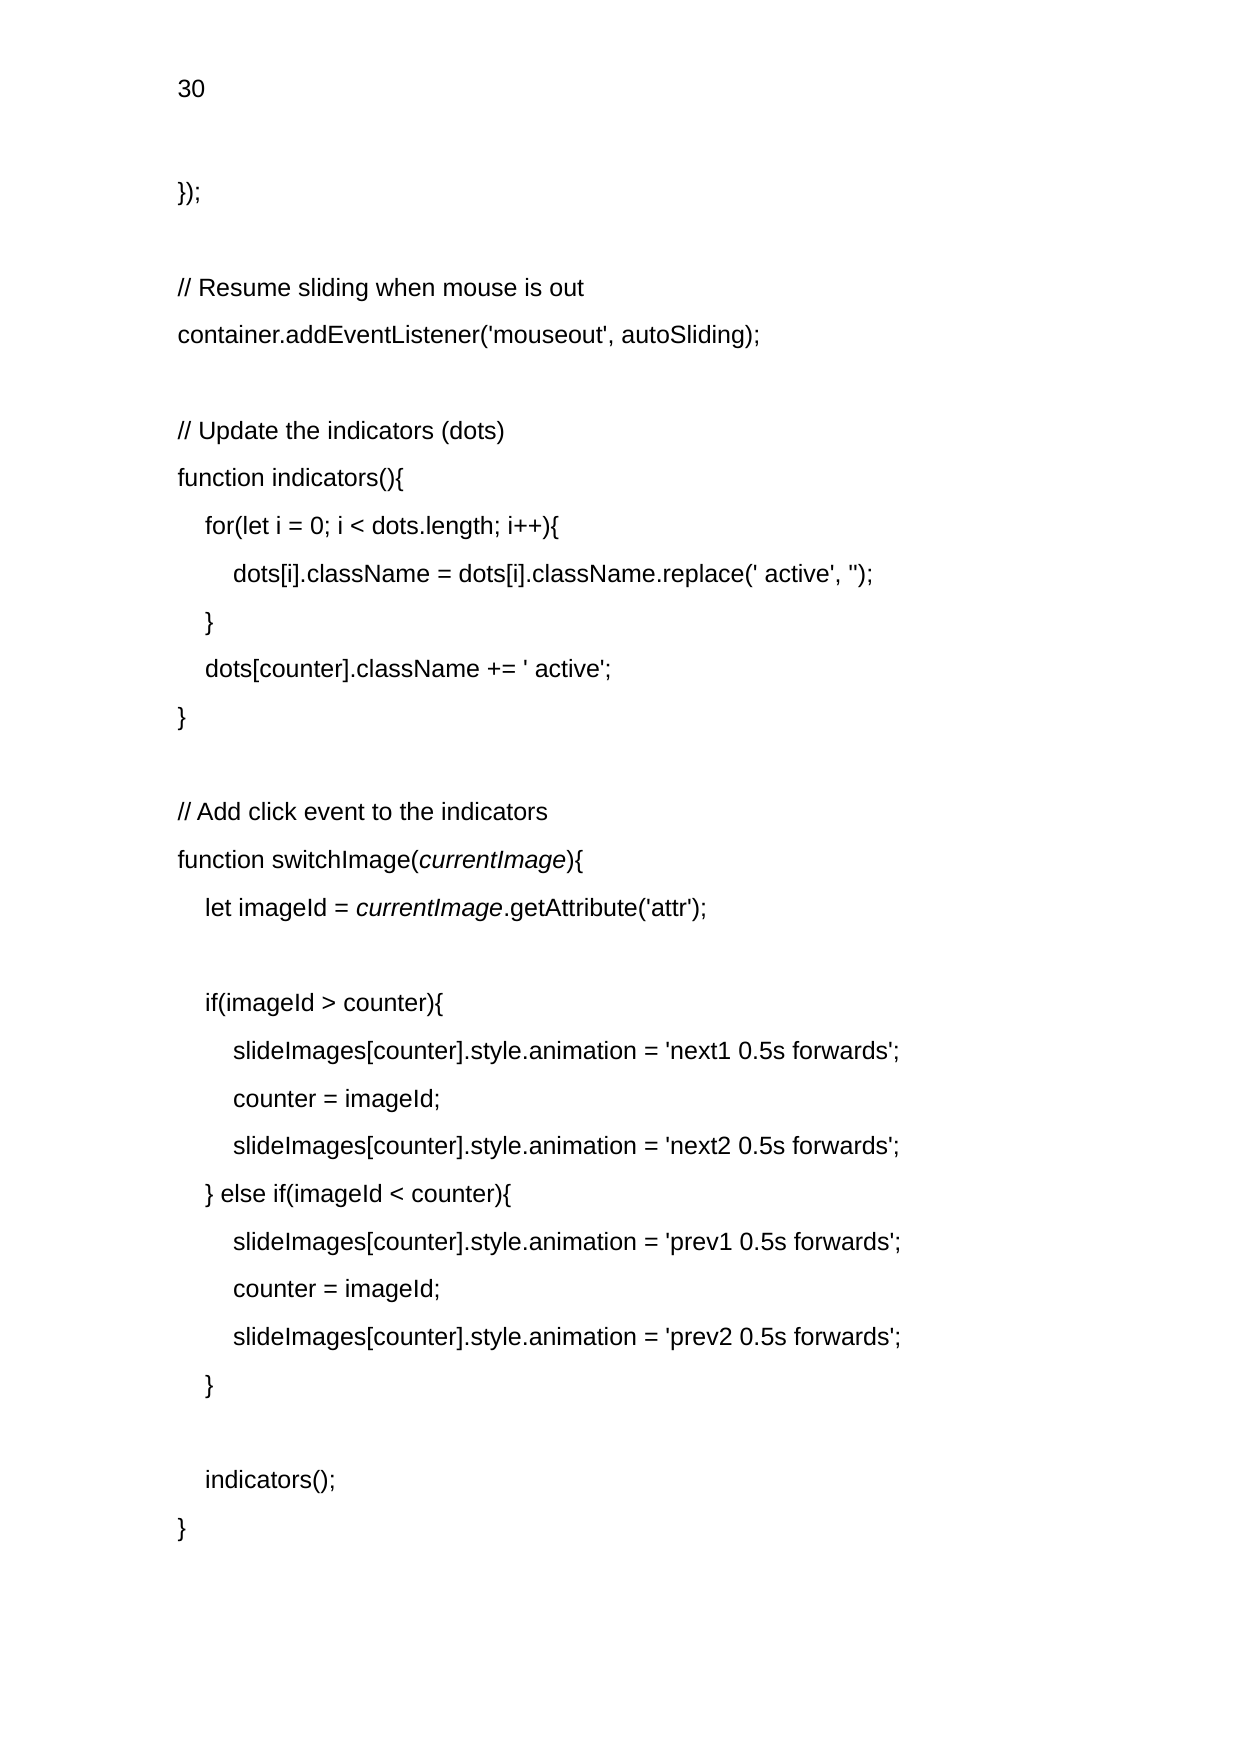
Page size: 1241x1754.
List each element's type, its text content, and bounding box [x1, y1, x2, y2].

text } [177, 702, 1122, 731]
text slideImages[counter].style.animation = 'next2 0.5s forwards'; [177, 1131, 1122, 1160]
text let imageId = currentImage.getAttribute('attr'); [177, 893, 1122, 922]
text slideImages[counter].style.animation = 'next1 0.5s forwards'; [177, 1036, 1122, 1065]
text if(imageId > counter){ [177, 988, 1122, 1017]
text container.addEventListener('mouseout', autoSliding); [177, 320, 1122, 349]
text }); [177, 177, 1122, 206]
text for(let i = 0; i < dots.length; i++){ [177, 511, 1122, 540]
text // Update the indicators (dots) [177, 416, 1122, 444]
text } [177, 1370, 1122, 1399]
text function indicators(){ [177, 463, 1122, 492]
text indicators(); [177, 1465, 1122, 1494]
text } [177, 1513, 1122, 1542]
text } [177, 607, 1122, 635]
text // Add click event to the indicators [177, 797, 1122, 826]
text counter = imageId; [177, 1274, 1122, 1303]
text function switchImage(currentImage){ [177, 845, 1122, 874]
text // Resume sliding when mouse is out [177, 273, 1122, 301]
text dots[counter].className += ' active'; [177, 654, 1122, 683]
text dots[i].className = dots[i].className.replace(' active', ''); [177, 559, 1122, 588]
text counter = imageId; [177, 1084, 1122, 1112]
text } else if(imageId < counter){ [177, 1179, 1122, 1208]
text slideImages[counter].style.animation = 'prev1 0.5s forwards'; [177, 1227, 1122, 1256]
text slideImages[counter].style.animation = 'prev2 0.5s forwards'; [177, 1322, 1122, 1351]
